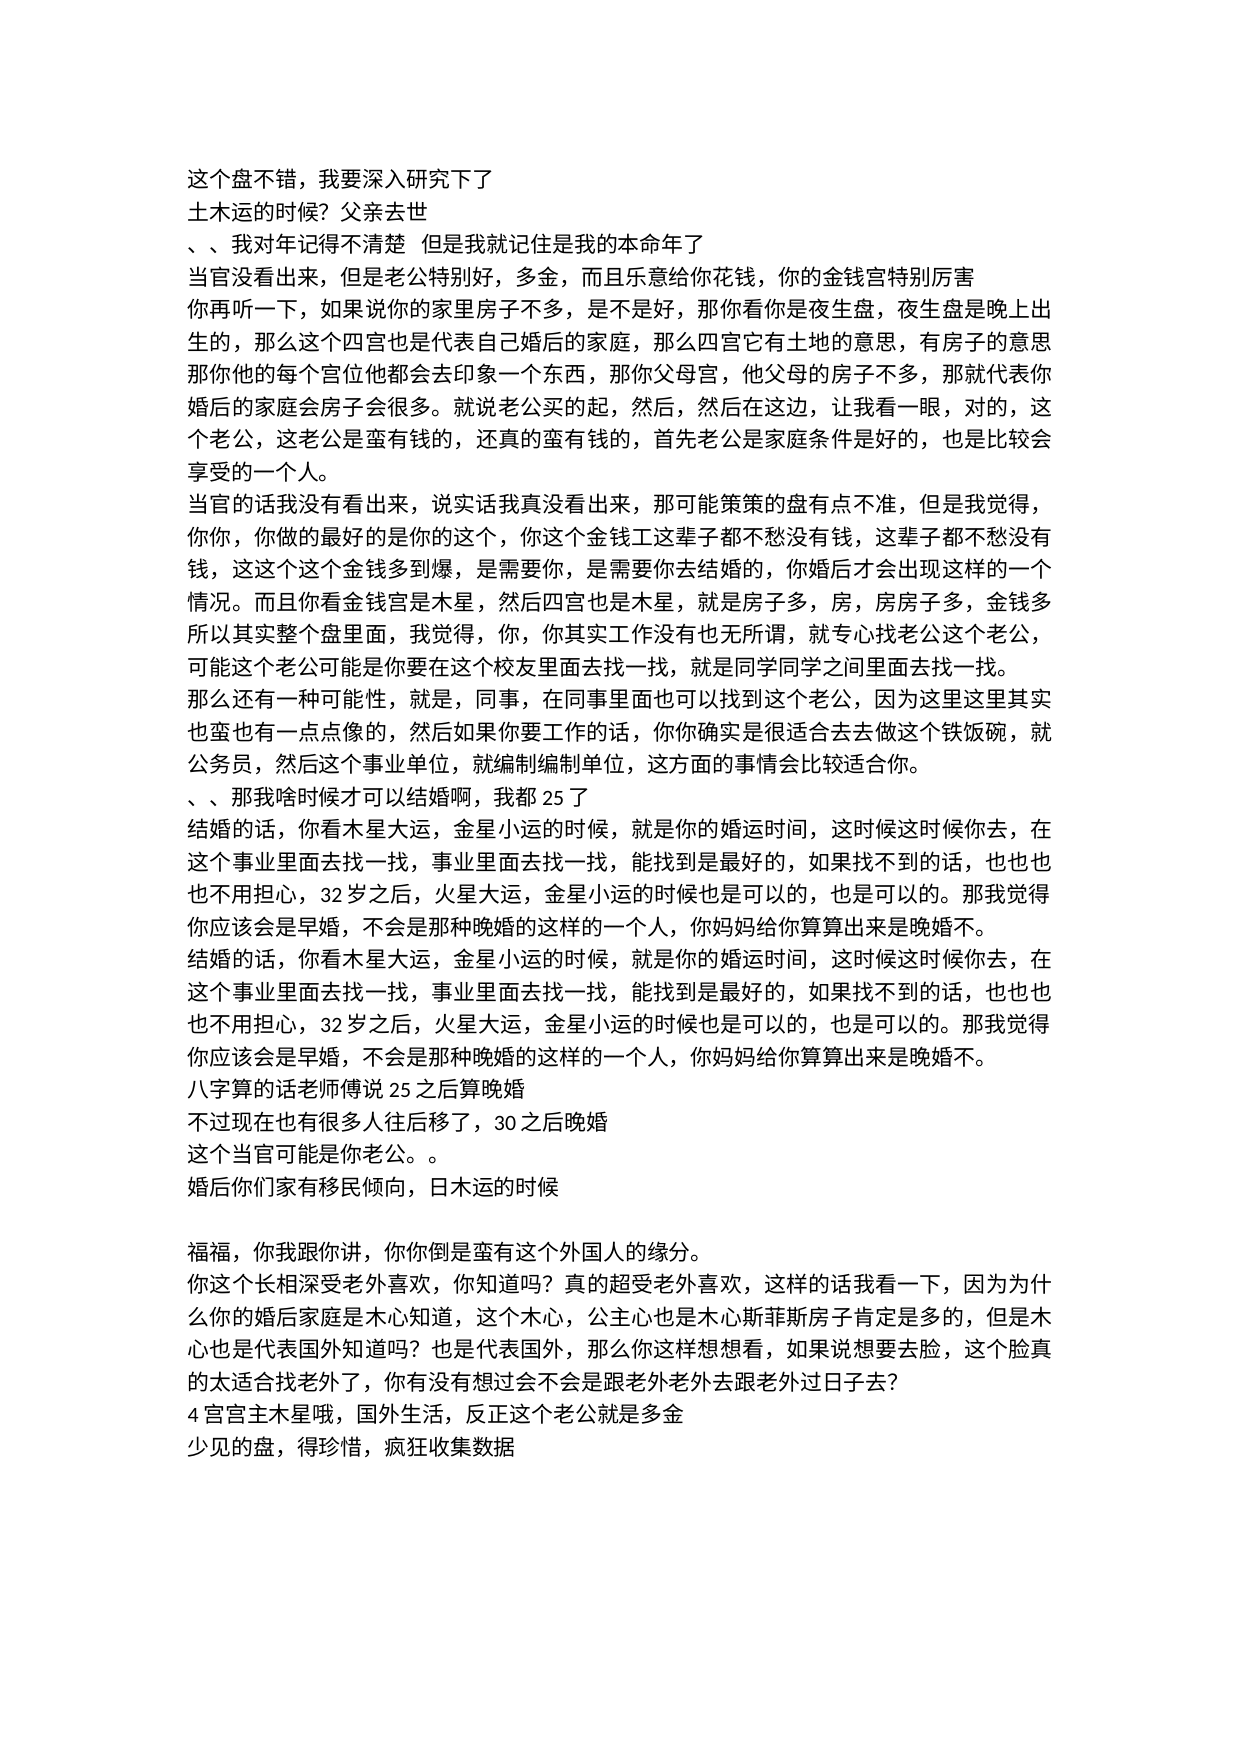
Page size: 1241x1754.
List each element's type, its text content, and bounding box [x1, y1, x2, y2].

text 你这个长相深受老外喜欢，你知道吗？真的超受老外喜欢，这样的话我看一下，因为为什么你的婚后家庭是木心知道，这个木心，公主心也是木心斯菲斯房子肯定是多的，但是木心也是代表国外知道吗？也是代表国外，那么你这样想想看，如果说想要去脸，这个脸真的太适合找老外了，你有没有想过会不会是跟老外老外去跟老外过日子去？ [187, 1267, 1053, 1397]
text 土木运的时候？父亲去世 [187, 194, 1053, 227]
text 结婚的话，你看木星大运，金星小运的时候，就是你的婚运时间，这时候这时候你去，在这个事业里面去找一找，事业里面去找一找，能找到是最好的，如果找不到的话，也也也也不用担心，32岁之后，火星大运，金星小运的时候也是可以的，也是可以的。那我觉得你应该会是早婚，不会是那种晚婚的这样的一个人，你妈妈给你算算出来是晚婚不。 [187, 812, 1053, 942]
text 你再听一下，如果说你的家里房子不多，是不是好，那你看你是夜生盘，夜生盘是晚上出生的，那么这个四宫也是代表自己婚后的家庭，那么四宫它有土地的意思，有房子的意思，那你他的每个宫位他都会去印象一个东西，那你父母宫，他父母的房子不多，那就代表你婚后的家庭会房子会很多。就说老公买的起，然后，然后在这边，让我看一眼，对的，这个老公，这老公是蛮有钱的，还真的蛮有钱的，首先老公是家庭条件是好的，也是比较会享受的一个人。 [187, 292, 1053, 487]
text 不过现在也有很多人往后移了，30之后晚婚 [187, 1104, 1053, 1137]
text 少见的盘，得珍惜，疯狂收集数据 [187, 1429, 1053, 1462]
text 那么还有一种可能性，就是，同事，在同事里面也可以找到这个老公，因为这里这里其实也蛮也有一点点像的，然后如果你要工作的话，你你确实是很适合去去做这个铁饭碗，就公务员，然后这个事业单位，就编制编制单位，这方面的事情会比较适合你。 [187, 682, 1053, 779]
text 当官的话我没有看出来，说实话我真没看出来，那可能策策的盘有点不准，但是我觉得，你你，你做的最好的是你的这个，你这个金钱工这辈子都不愁没有钱，这辈子都不愁没有钱，这这个这个金钱多到爆，是需要你，是需要你去结婚的，你婚后才会出现这样的一个情况。而且你看金钱宫是木星，然后四宫也是木星，就是房子多，房，房房子多，金钱多，所以其实整个盘里面，我觉得，你，你其实工作没有也无所谓，就专心找老公这个老公，可能这个老公可能是你要在这个校友里面去找一找，就是同学同学之间里面去找一找。 [187, 487, 1053, 682]
text 福福，你我跟你讲，你你倒是蛮有这个外国人的缘分。 [187, 1234, 1053, 1267]
text 当官没看出来，但是老公特别好，多金，而且乐意给你花钱，你的金钱宫特别厉害 [187, 259, 1053, 292]
text 八字算的话老师傅说25之后算晚婚 [187, 1072, 1053, 1104]
text 、、我对年记得不清楚 但是我就记住是我的本命年了 [187, 227, 1053, 259]
text 4宫宫主木星哦，国外生活，反正这个老公就是多金 [187, 1397, 1053, 1429]
text 婚后你们家有移民倾向，日木运的时候 [187, 1169, 1053, 1202]
text 、、那我啥时候才可以结婚啊，我都25了 [187, 779, 1053, 812]
text 结婚的话，你看木星大运，金星小运的时候，就是你的婚运时间，这时候这时候你去，在这个事业里面去找一找，事业里面去找一找，能找到是最好的，如果找不到的话，也也也也不用担心，32岁之后，火星大运，金星小运的时候也是可以的，也是可以的。那我觉得你应该会是早婚，不会是那种晚婚的这样的一个人，你妈妈给你算算出来是晚婚不。 [187, 942, 1053, 1072]
text 这个当官可能是你老公。。 [187, 1137, 1053, 1169]
text 这个盘不错，我要深入研究下了 [187, 162, 1053, 194]
